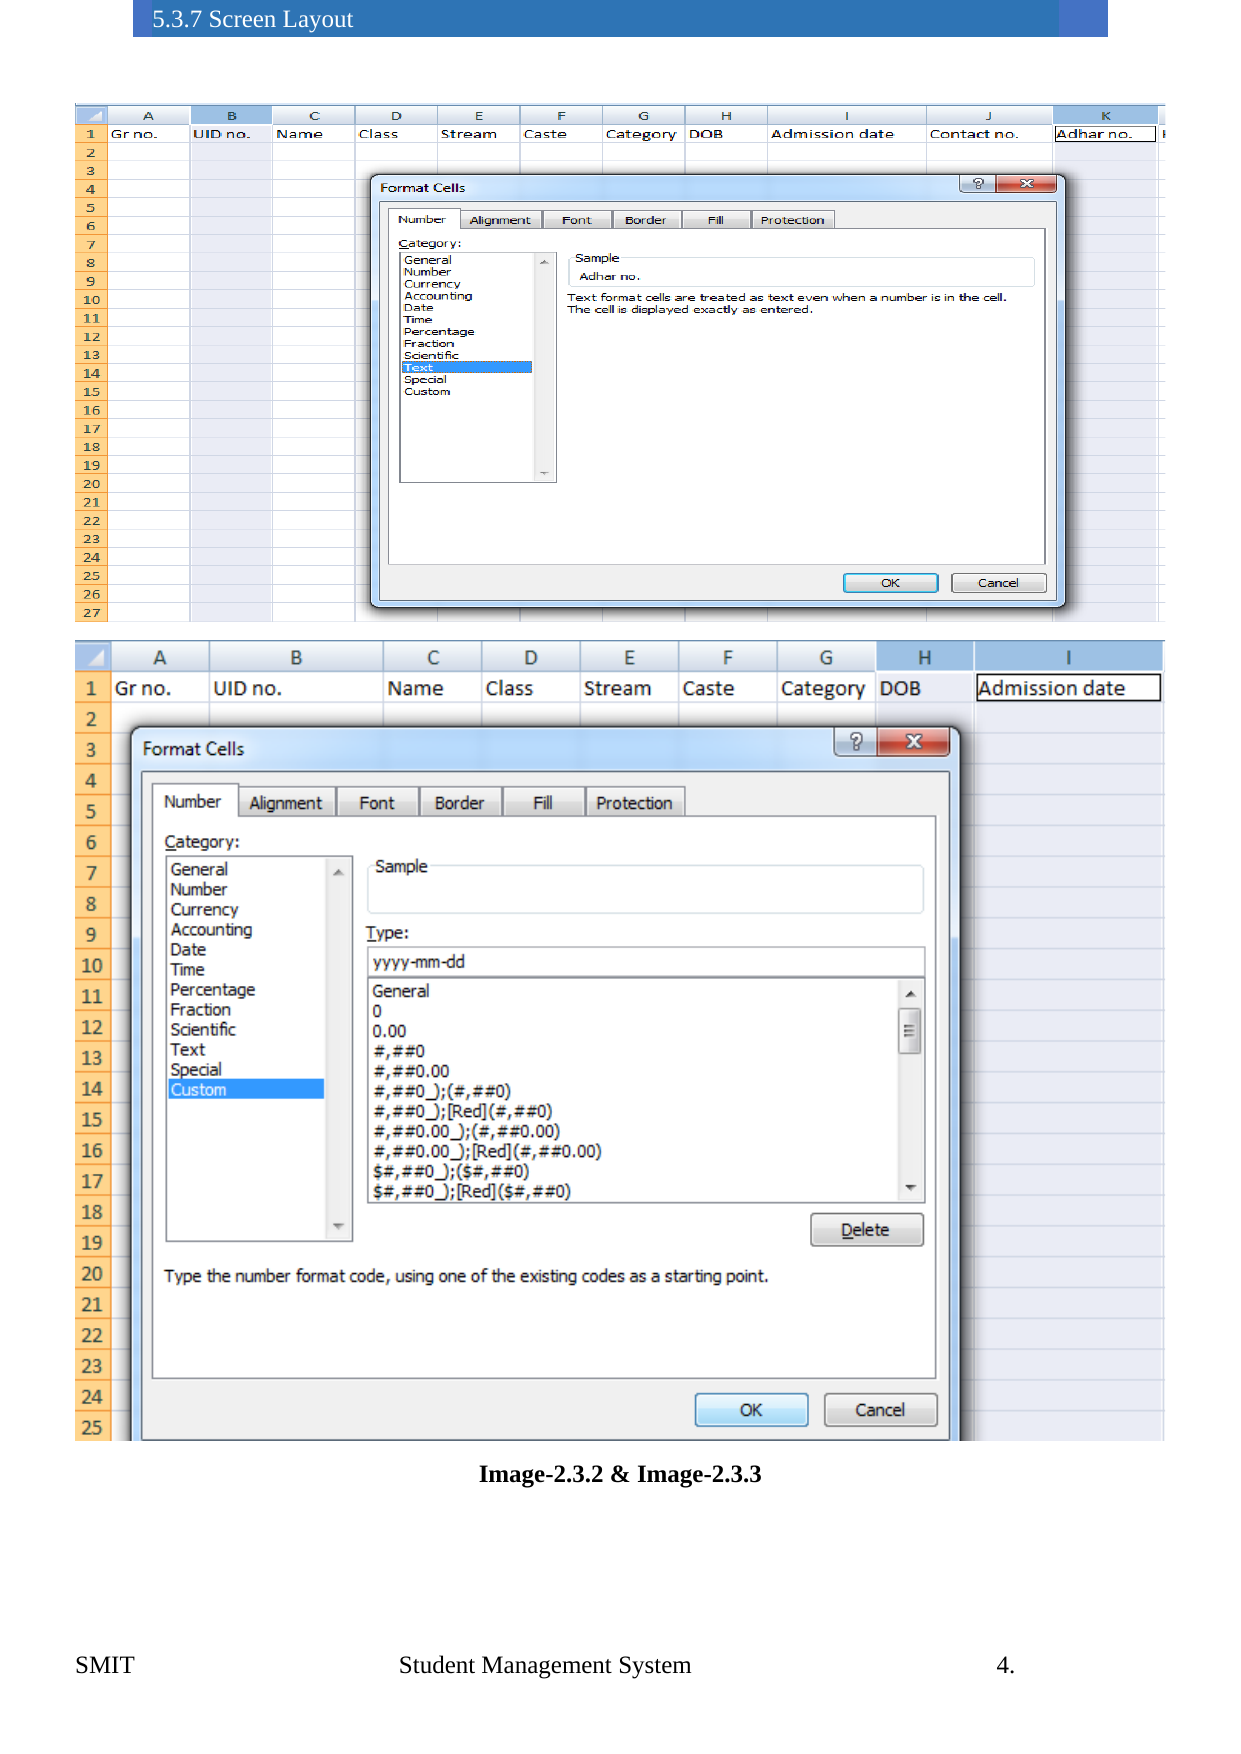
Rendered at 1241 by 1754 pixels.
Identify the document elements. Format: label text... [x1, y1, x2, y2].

list Image-2.3.2 & Image-2.3.3 [75, 1459, 1165, 1488]
picture [75, 640, 1166, 1441]
picture [75, 103, 1166, 622]
